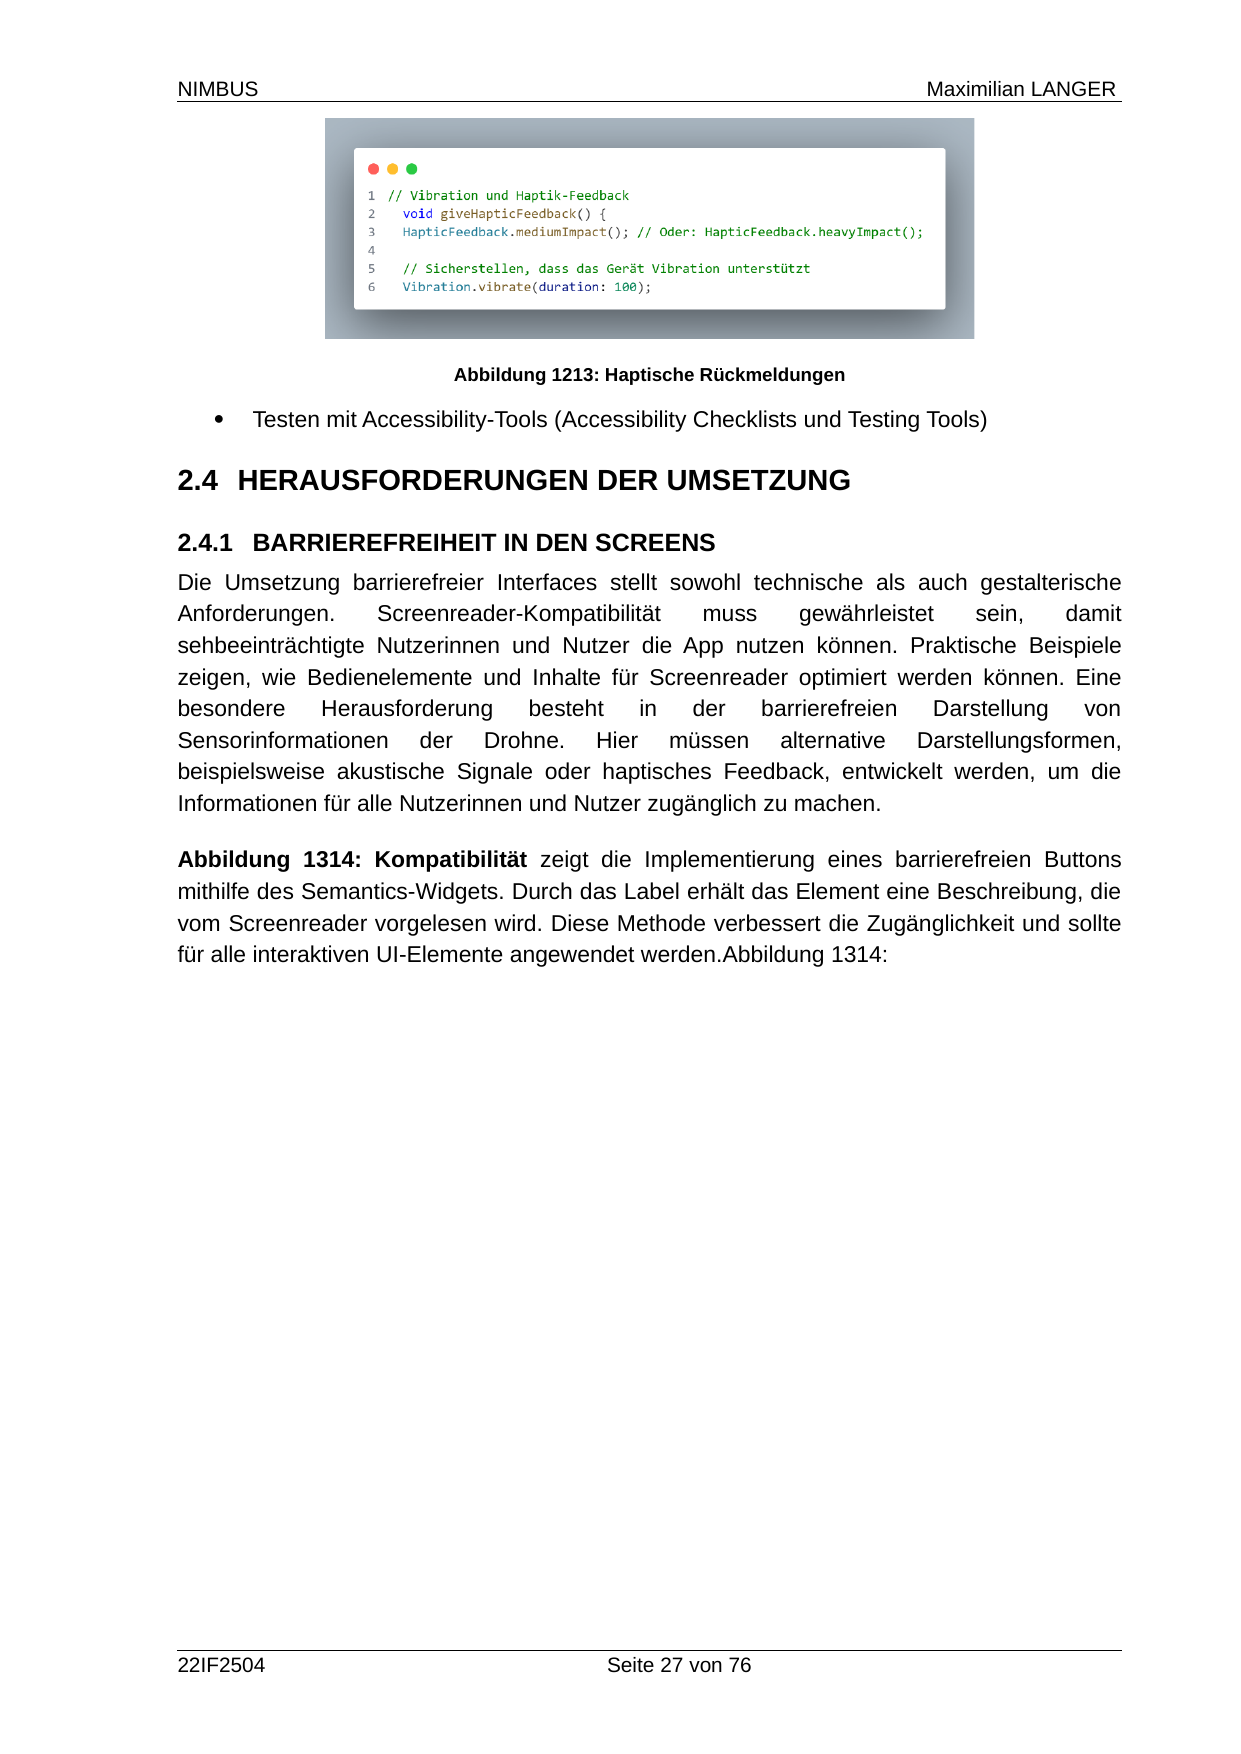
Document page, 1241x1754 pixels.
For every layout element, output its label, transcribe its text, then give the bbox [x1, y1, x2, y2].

text Abbildung 12: Kompatibilität zeigt die Implementierung eines barrierefreien Buttons mithilfe des Semantics-Widgets. Durch das Label erhält das Element eine Beschreibung, die vom Screenreader vorgelesen wird. Diese Methode verbessert die Zugänglichkeit und sollte für alle interaktiven UI-Elemente angewendet werden. [177, 846, 1122, 967]
text Die Umsetzung barrierefreier Interfaces stellt sowohl technische als auch gestalterische Anforderungen. Screenreader-Kompatibilität muss gewährleistet sein, damit sehbeeinträchtigte Nutzerinnen und Nutzer die App nutzen können. Praktische Beispiele zeigen, wie Bedienelemente und Inhalte für Screenreader optimiert werden können. Eine besondere Herausforderung besteht in der barrierefreien Darstellung von Sensorinformationen der Drohne. Hier müssen alternative Darstellungsformen, beispielsweise akustische Signale oder haptisches Feedback, entwickelt werden, um die Informationen für alle Nutzerinnen und Nutzer zugänglich zu machen. [177, 569, 1122, 816]
list Testen mit Accessibility-Tools (Accessibility Checklists und Testing Tools) [215, 406, 1122, 433]
subtitle Herausforderungen der Umsetzung [177, 463, 1122, 496]
picture [325, 118, 975, 339]
subtitle Barrierefreiheit in den Screens [177, 528, 1122, 557]
text Abbildung 12: Haptische Rückmeldungen [177, 364, 1122, 386]
